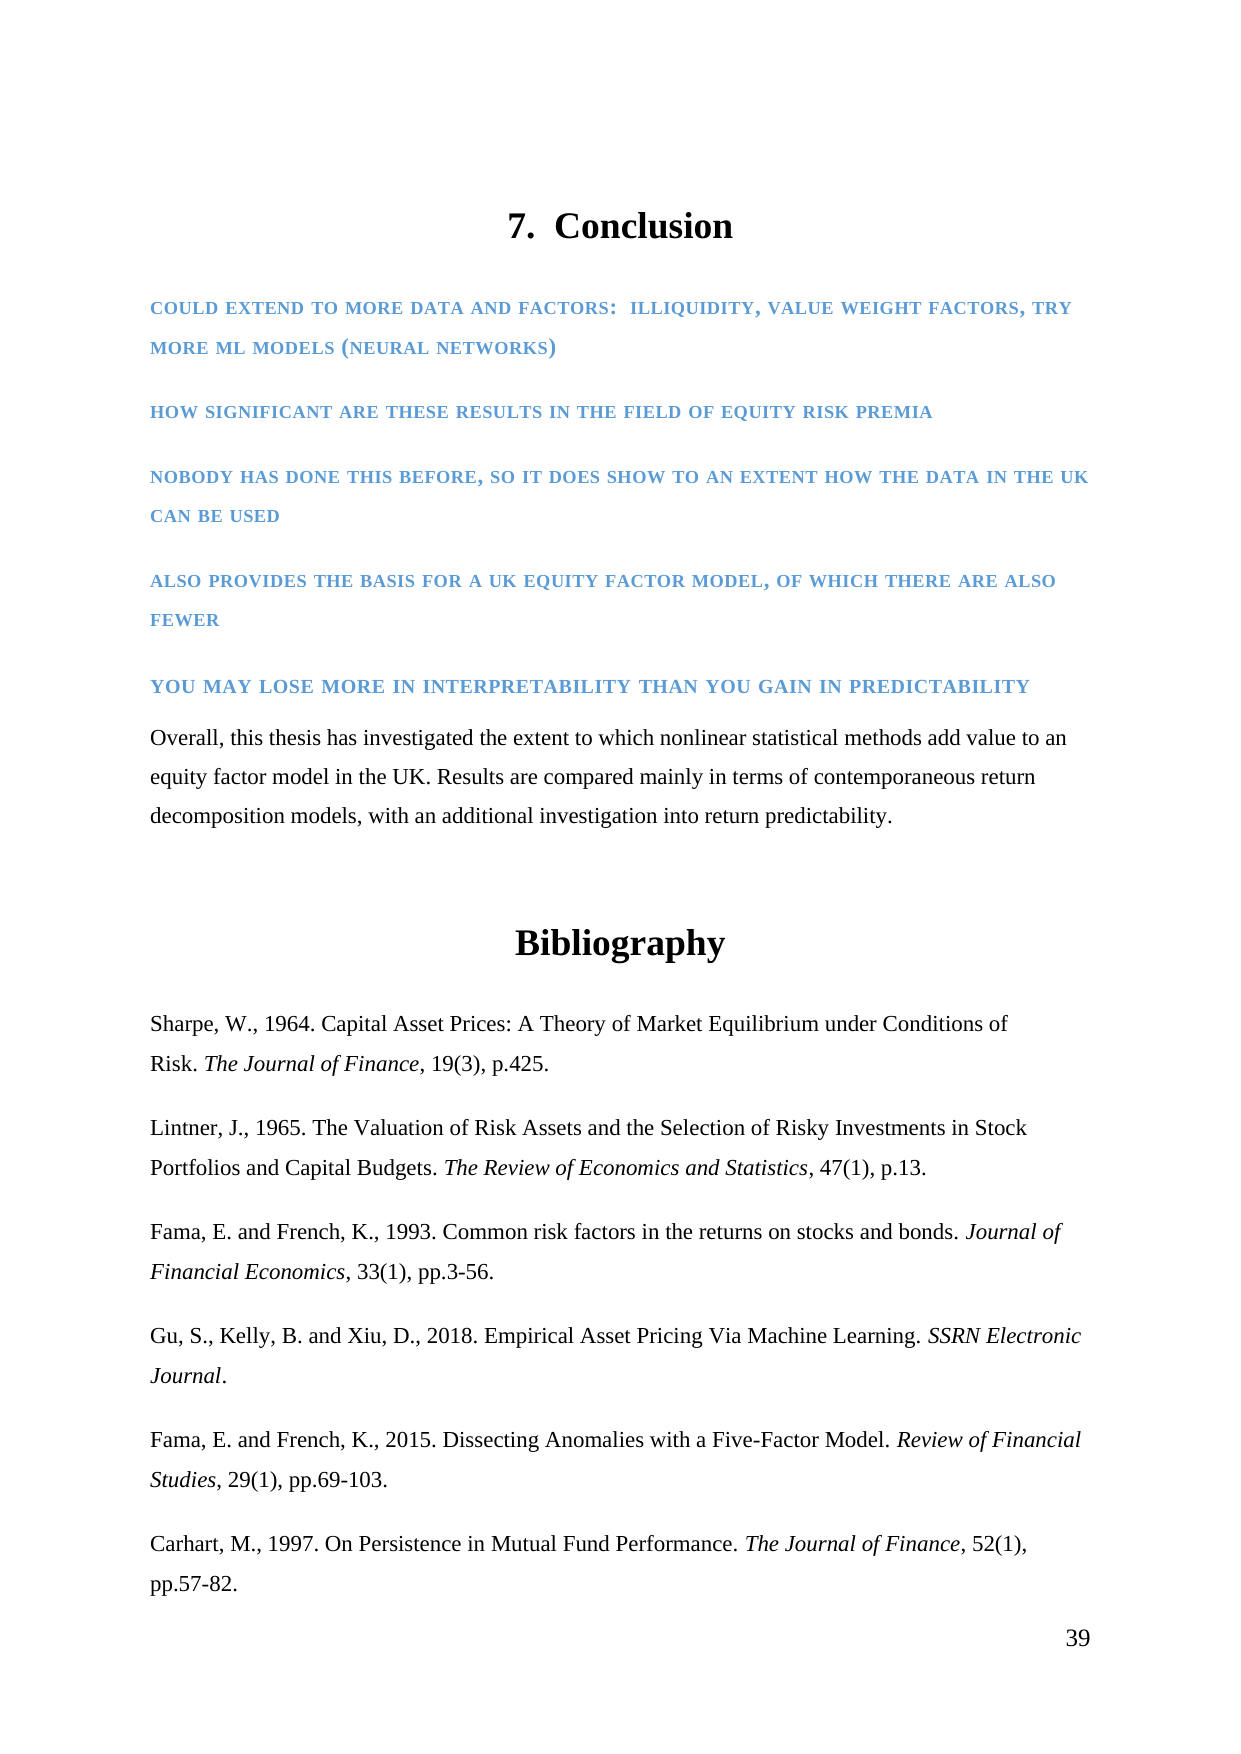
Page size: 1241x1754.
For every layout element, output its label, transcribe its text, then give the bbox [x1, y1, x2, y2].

text Sharpe, W., 1964. Capital Asset Prices: A Theory of Market Equilibrium under Conditions of Risk. The Journal of Finance, 19(3), p.425. [150, 1010, 1090, 1076]
list Bibliography [150, 921, 1090, 964]
text Fama, E. and French, K., 1993. Common risk factors in the returns on stocks and bonds. Journal of Financial Economics, 33(1), pp.3-56. [150, 1218, 1090, 1284]
text nobody has done this before, so it does show to an extent how the data in the uk can be used [150, 462, 1090, 528]
text Fama, E. and French, K., 2015. Dissecting Anomalies with a Five-Factor Model. Review of Financial Studies, 29(1), pp.69-103. [150, 1426, 1090, 1492]
text Gu, S., Kelly, B. and Xiu, D., 2018. Empirical Asset Pricing Via Machine Learning. SSRN Electronic Journal. [150, 1322, 1090, 1388]
text Conclusion [150, 204, 1090, 247]
text Lintner, J., 1965. The Valuation of Risk Assets and the Selection of Risky Investments in Stock Portfolios and Capital Budgets. The Review of Economics and Statistics, 47(1), p.13. [150, 1114, 1090, 1180]
text could extend to more data and factors: illiquidity, value weight factors, try more ml models (neural networks) [150, 293, 1090, 359]
text also provides the basis for a uk equity factor model, of which there are also fewer [150, 566, 1090, 632]
text Carhart, M., 1997. On Persistence in Mutual Fund Performance. The Journal of Finance, 52(1), pp.57-82. [150, 1530, 1090, 1596]
text you may lose more in interpretability than you gain in predictability [150, 670, 1090, 698]
text Overall, this thesis has investigated the extent to which nonlinear statistical methods add value to an equity factor model in the UK. Results are compared mainly in terms of contemporaneous return decomposition models, with an additional investigation into return predictability. [150, 723, 1090, 829]
text how significant are these results in the field of equity risk premia [150, 397, 1090, 424]
